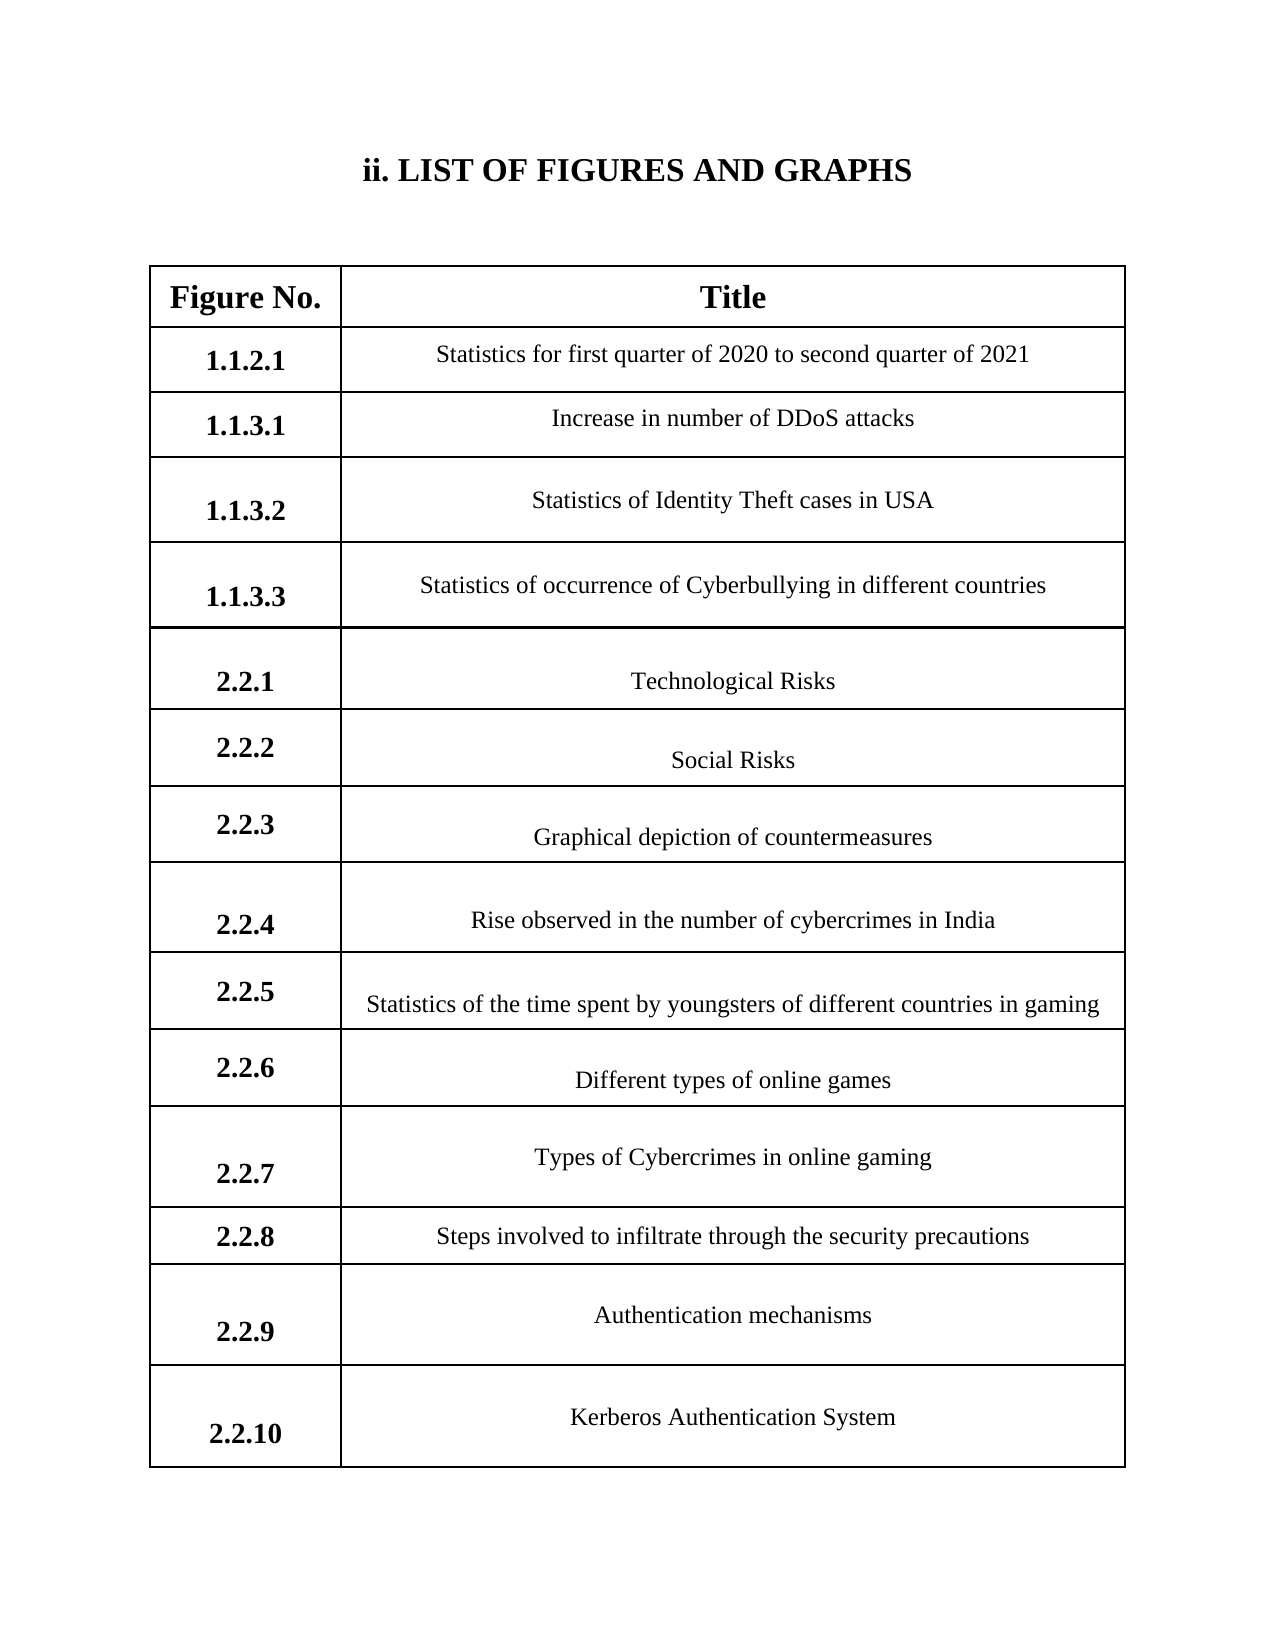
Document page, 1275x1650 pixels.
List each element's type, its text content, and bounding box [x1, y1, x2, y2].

table_cell 1.1.3.3 [151, 543, 340, 626]
table_cell Steps involved to infiltrate through the security precautions [342, 1208, 1124, 1263]
table_cell 2.2.9 [151, 1265, 340, 1364]
table_cell 2.2.3 [151, 787, 340, 861]
table_cell Types of Cybercrimes in online gaming [342, 1107, 1124, 1206]
table_cell 2.2.4 [151, 863, 340, 951]
table_cell 2.2.8 [151, 1208, 340, 1263]
table_cell Graphical depiction of countermeasures [342, 787, 1124, 861]
table_cell Kerberos Authentication System [342, 1366, 1124, 1466]
table_header Figure No. [151, 267, 340, 326]
table_cell 2.2.5 [151, 953, 340, 1028]
table_cell 1.1.3.1 [151, 393, 340, 456]
table_cell 2.2.2 [151, 710, 340, 784]
table_cell Authentication mechanisms [342, 1265, 1124, 1364]
table_cell 2.2.10 [151, 1366, 340, 1466]
table_cell Increase in number of DDoS attacks [342, 393, 1124, 456]
table_cell Statistics of occurrence of Cyberbullying in different countries [342, 543, 1124, 626]
table_cell 2.2.1 [151, 629, 340, 708]
table_cell 1.1.2.1 [151, 328, 340, 391]
table_cell Statistics of Identity Theft cases in USA [342, 458, 1124, 541]
table_cell 1.1.3.2 [151, 458, 340, 541]
table_cell 2.2.7 [151, 1107, 340, 1206]
table_cell Social Risks [342, 710, 1124, 784]
table_cell Technological Risks [342, 629, 1124, 708]
table_cell Different types of online games [342, 1030, 1124, 1104]
table_cell Statistics for first quarter of 2020 to second quarter of 2021 [342, 328, 1124, 391]
table_header Title [342, 267, 1124, 326]
table_cell Rise observed in the number of cybercrimes in India [342, 863, 1124, 951]
table_cell 2.2.6 [151, 1030, 340, 1104]
text ii. LIST OF FIGURES AND GRAPHS [150, 150, 1125, 188]
table_cell Statistics of the time spent by youngsters of different countries in gaming [342, 953, 1124, 1028]
